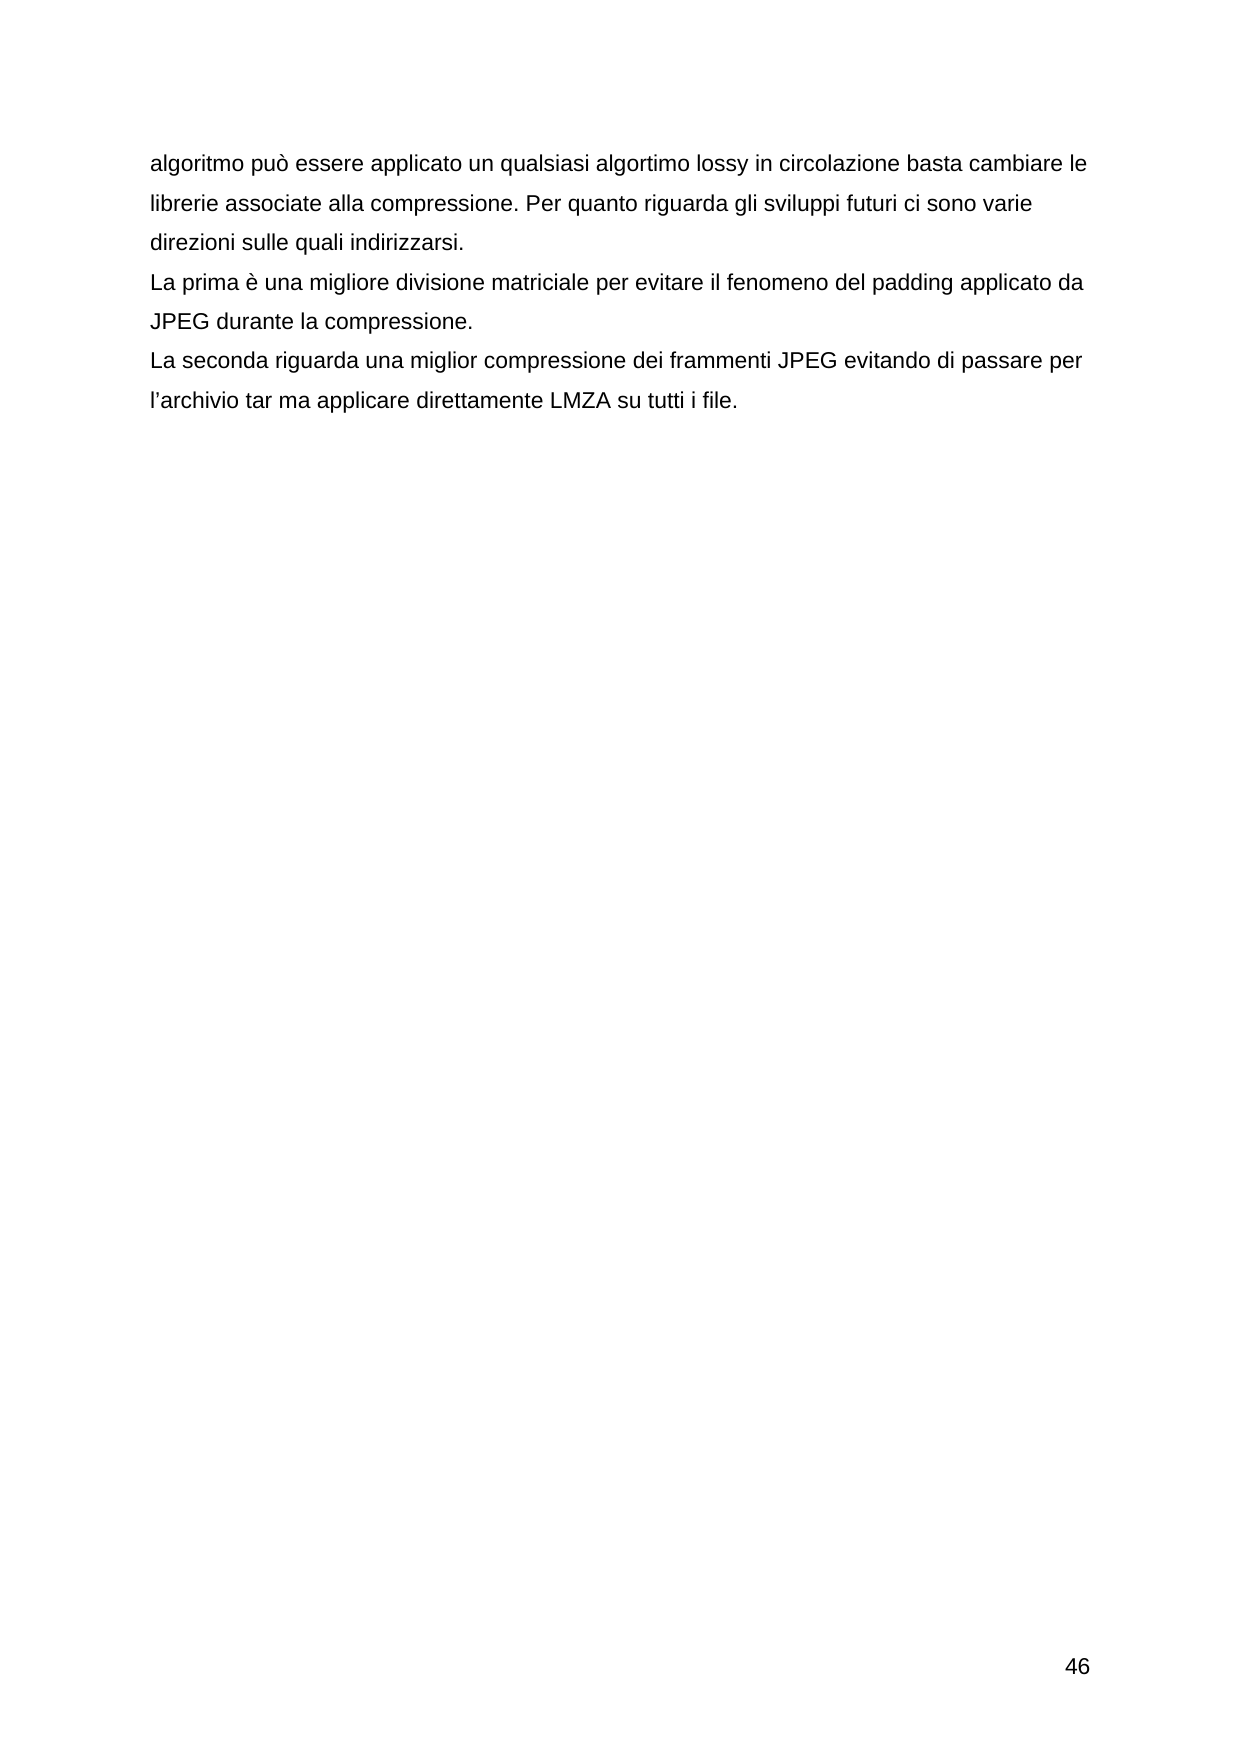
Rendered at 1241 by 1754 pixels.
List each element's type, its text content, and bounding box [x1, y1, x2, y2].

text La seconda riguarda una miglior compressione dei frammenti JPEG evitando di passare per l’archivio tar ma applicare direttamente LMZA su tutti i file. [150, 347, 1090, 413]
text La prima è una migliore divisione matriciale per evitare il fenomeno del padding applicato da JPEG durante la compressione. [150, 268, 1090, 334]
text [150, 150, 1090, 255]
